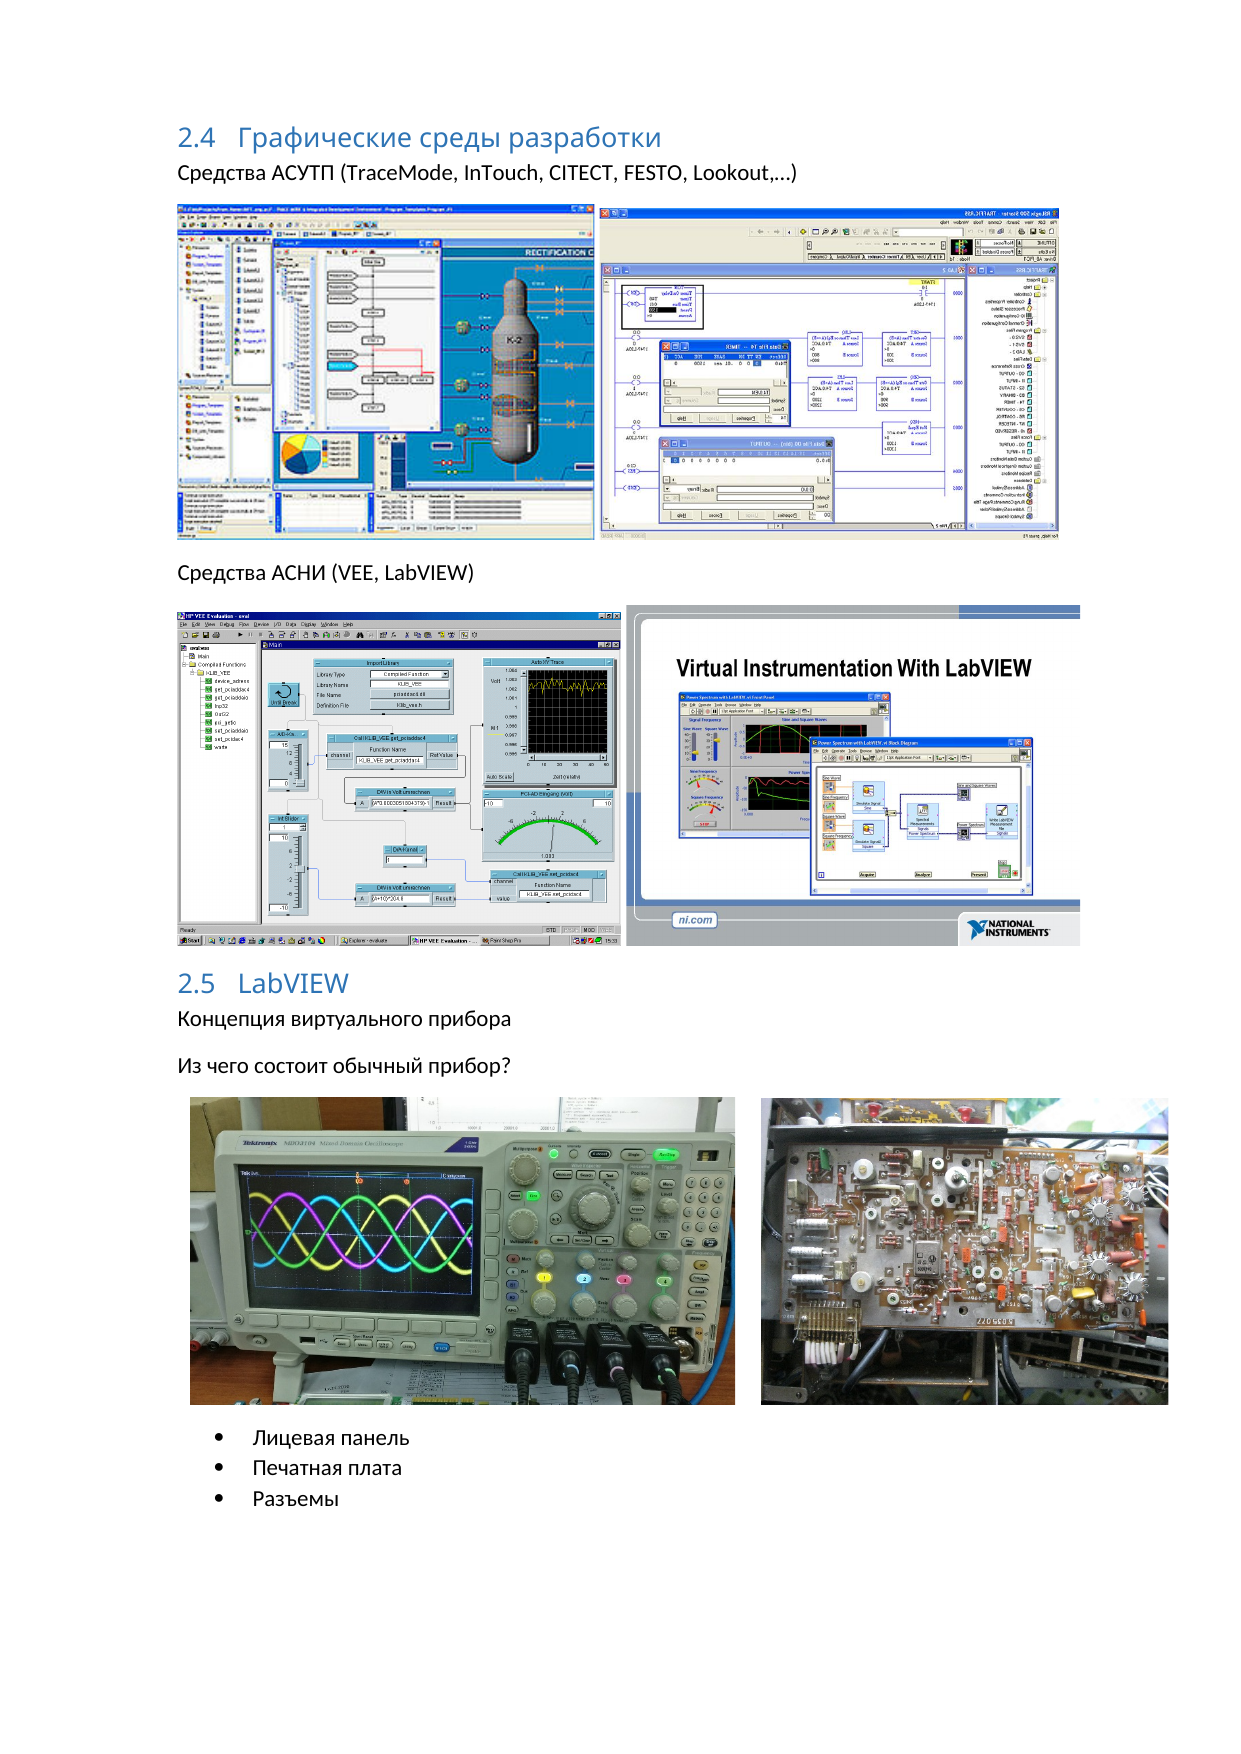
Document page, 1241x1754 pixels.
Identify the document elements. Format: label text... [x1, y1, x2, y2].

picture [599, 208, 1059, 540]
text Средства АСУТП (TraceMode, InTouch, CITECT, FESTO, Lookout,…) [177, 158, 1181, 186]
list Лицевая панель [215, 1423, 1181, 1451]
list Разъемы [215, 1484, 1181, 1512]
text Концепция виртуального прибора [177, 1004, 1181, 1032]
picture [177, 612, 621, 946]
picture [626, 605, 1081, 946]
picture [190, 1097, 736, 1405]
text Средства АСНИ (VEE, LabVIEW) [177, 558, 1181, 586]
text Из чего состоит обычный прибор? [177, 1051, 1181, 1079]
picture [761, 1098, 1169, 1405]
list Печатная плата [215, 1453, 1181, 1482]
picture [177, 204, 595, 540]
subtitle Графические среды разработки [177, 118, 1181, 155]
subtitle LabVIEW [177, 964, 1181, 1001]
